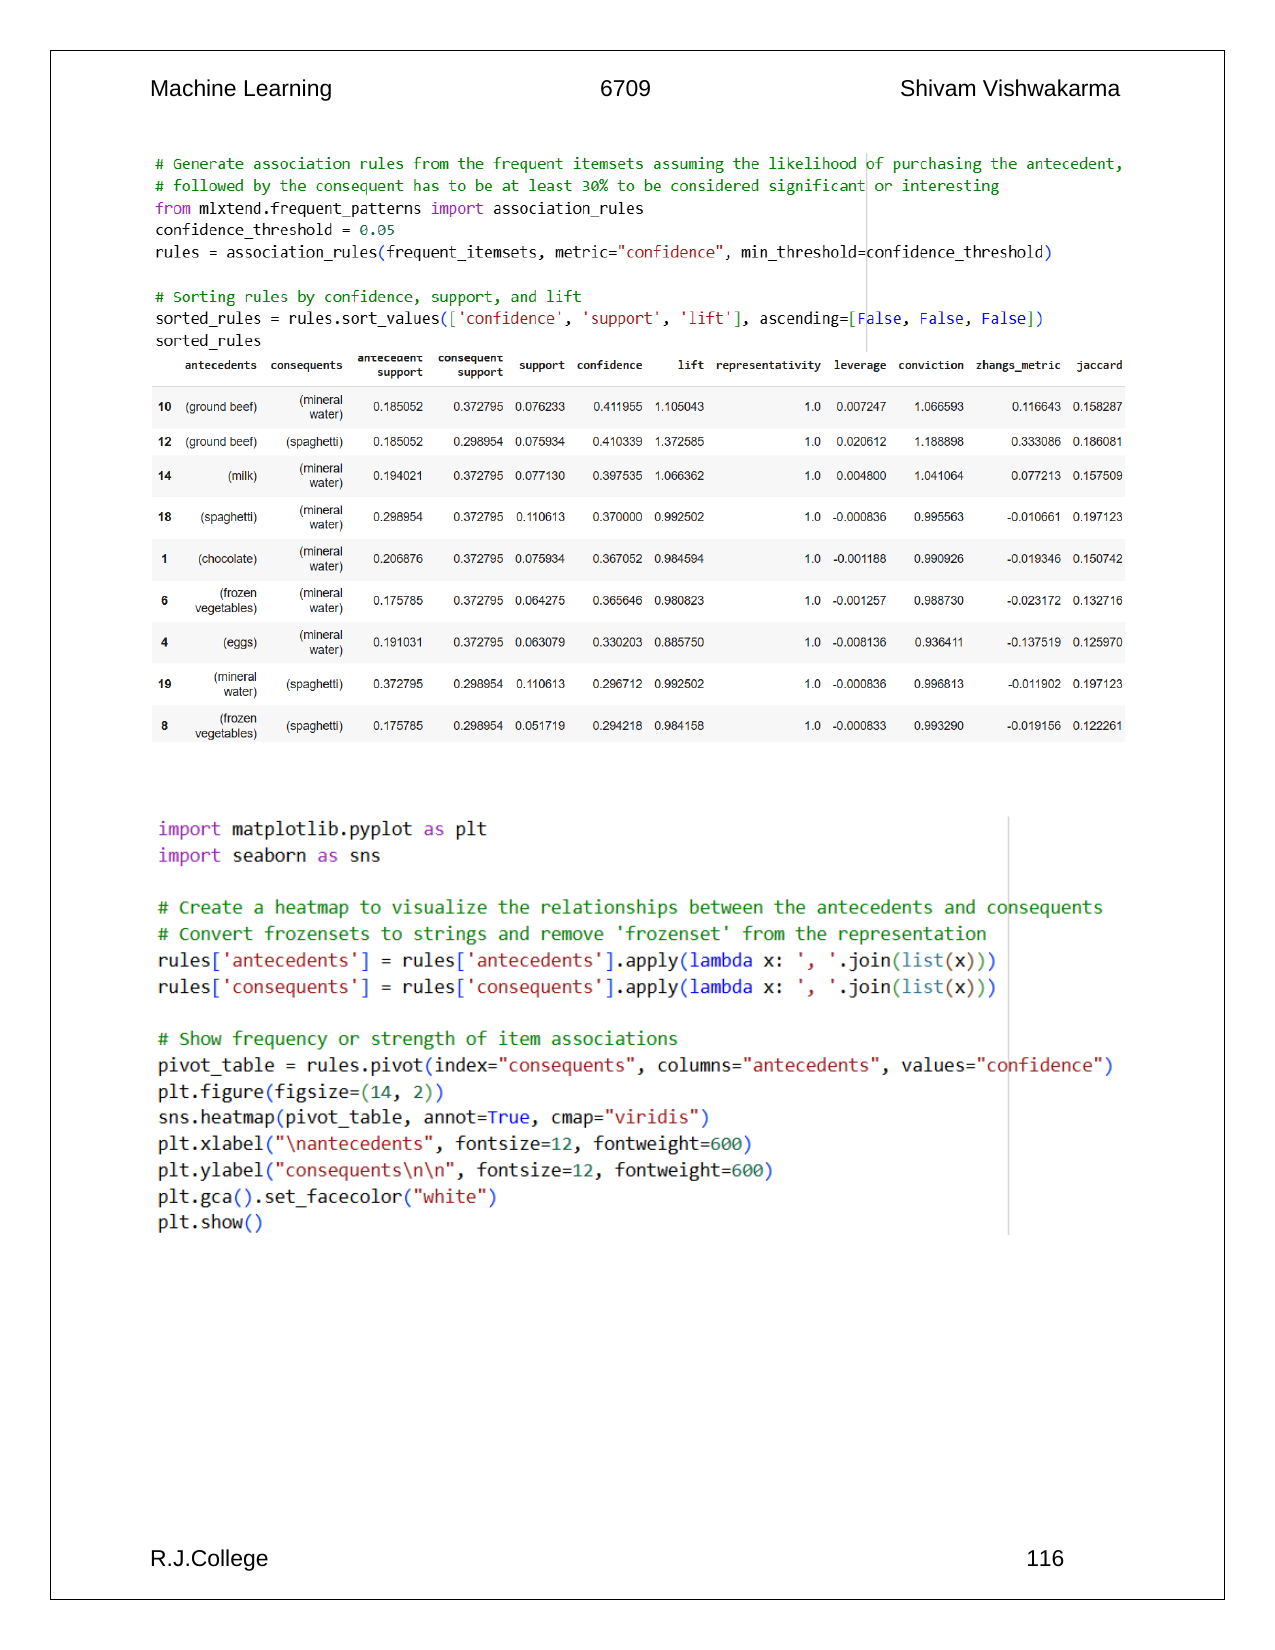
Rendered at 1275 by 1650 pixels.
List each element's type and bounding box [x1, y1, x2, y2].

picture [150, 356, 1125, 742]
picture [150, 150, 1125, 352]
picture [150, 811, 1125, 1235]
